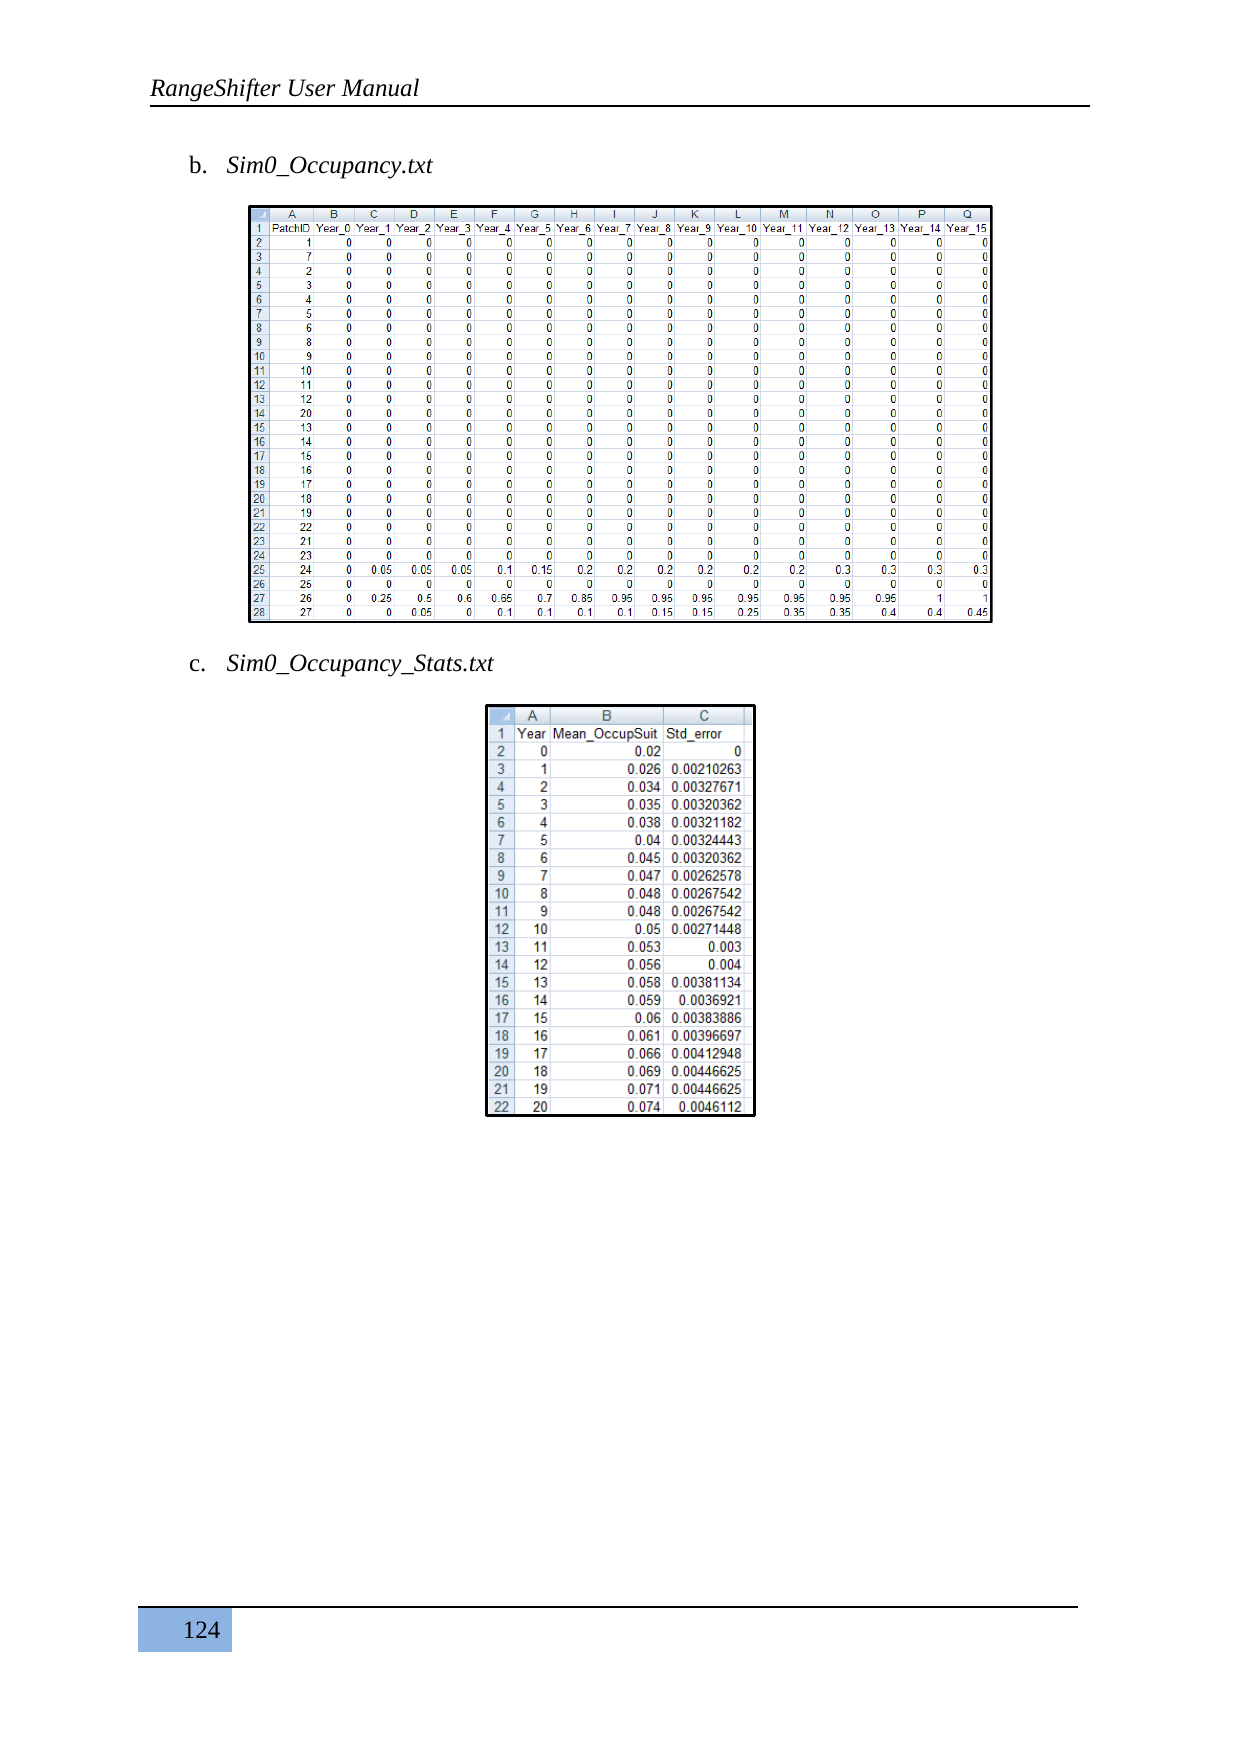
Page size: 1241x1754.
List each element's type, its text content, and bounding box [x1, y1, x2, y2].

list Sim0_Occupancy_Stats.txt [189, 648, 1090, 678]
list Sim0_Occupancy.txt [189, 150, 1090, 179]
